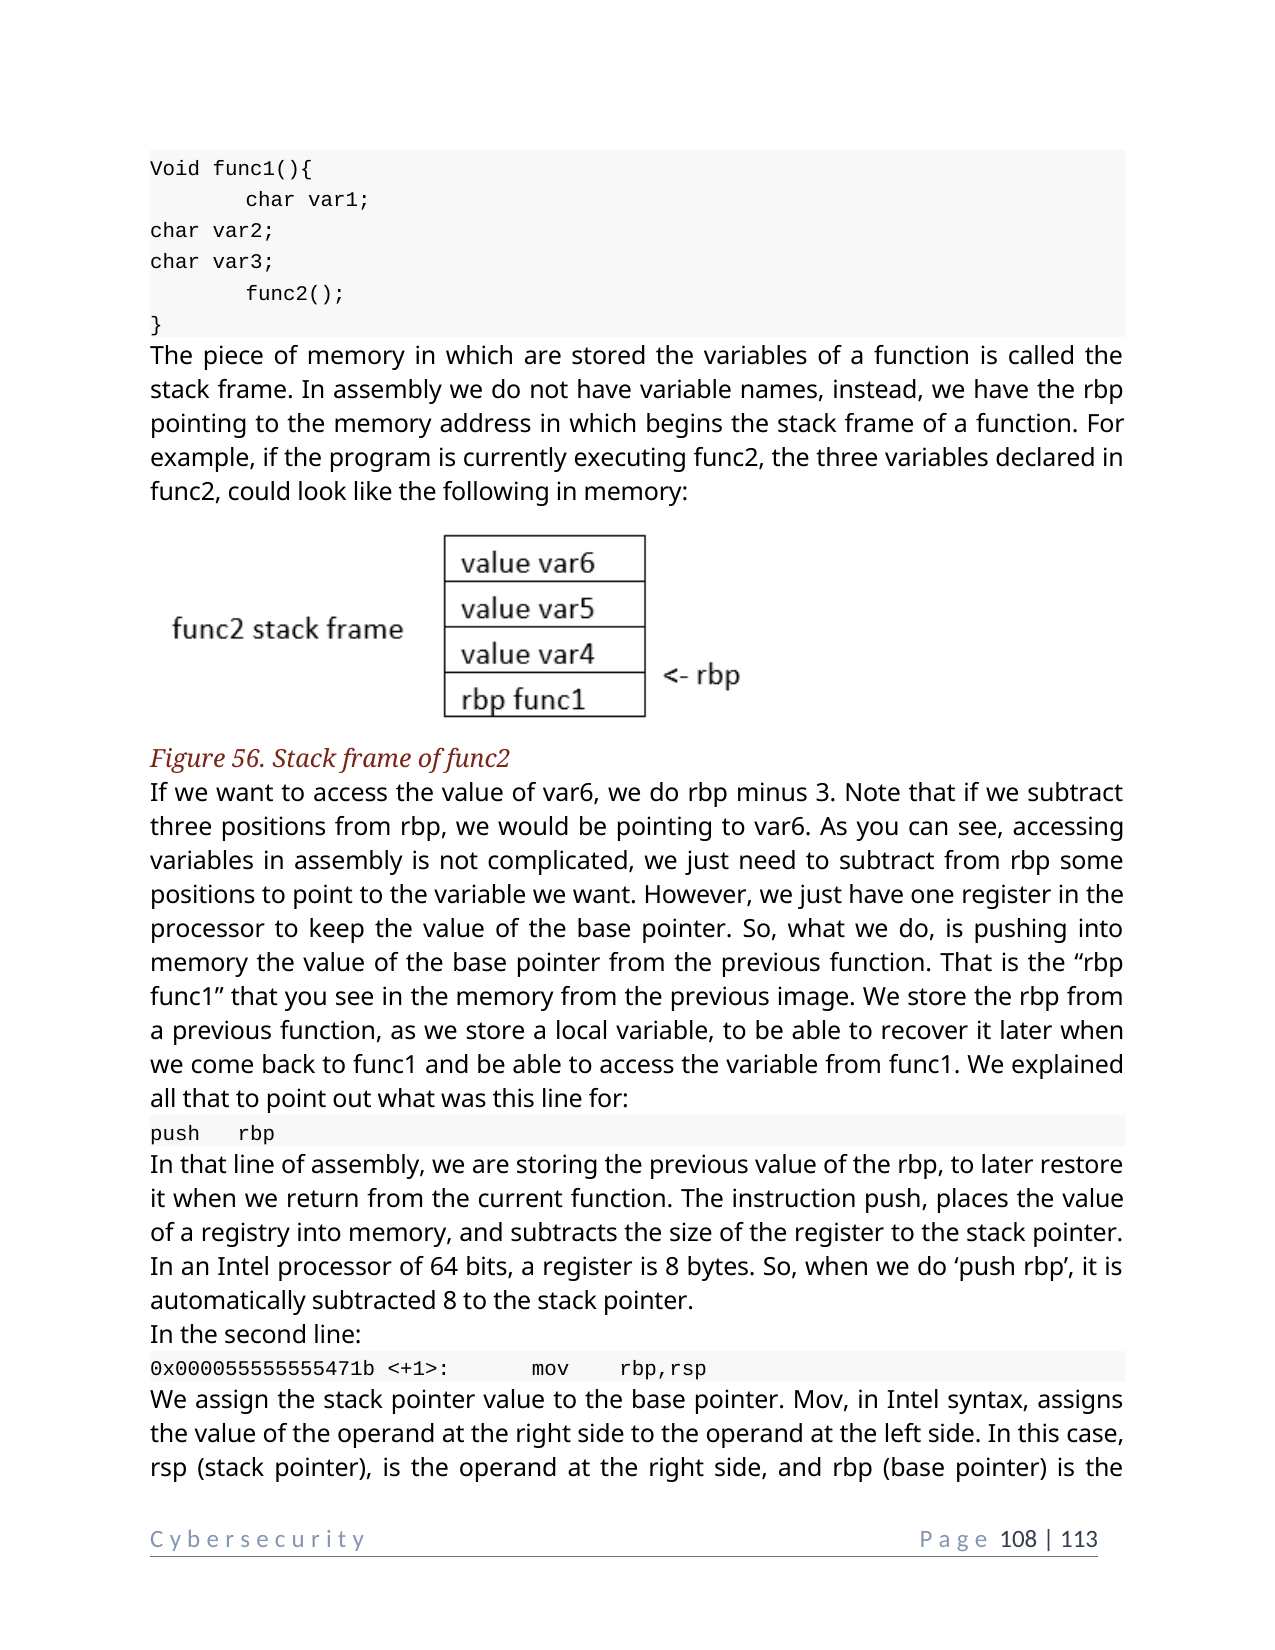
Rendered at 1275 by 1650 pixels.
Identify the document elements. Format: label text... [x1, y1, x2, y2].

text 0x000055555555471b <+1>: mov rbp,rsp [150, 1351, 1125, 1382]
text Void func1(){ [150, 150, 1125, 181]
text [150, 1382, 1125, 1484]
text push rbp [150, 1115, 1125, 1146]
text char var2; [150, 212, 1125, 244]
text The piece of memory in which are stored the variables of a function is called the stack frame. In assembly we do not have variable names, instead, we have the rbp pointing to the memory address in which begins the stack frame of a function. For example, if the program is currently executing func2, the three variables declared in func2, could look like the following in memory: [150, 337, 1125, 508]
text Figure 56. Stack frame of func2 [150, 740, 1125, 774]
text char var3; [150, 244, 1125, 275]
text func2(); [150, 275, 1125, 306]
picture [150, 507, 776, 741]
text In the second line: [150, 1317, 1125, 1351]
text char var1; [150, 181, 1125, 212]
text If we want to access the value of var6, we do rbp minus 3. Note that if we subtract three positions from rbp, we would be pointing to var6. As you can see, accessing variables in assembly is not complicated, we just need to subtract from rbp some positions to point to the variable we want. However, we just have one register in the processor to keep the value of the base pointer. So, what we do, is pushing into memory the value of the base pointer from the previous function. That is the “rbp func1” that you see in the memory from the previous image. We store the rbp from a previous function, as we store a local variable, to be able to recover it later when we come back to func1 and be able to access the variable from func1. We explained all that to point out what was this line for: [150, 774, 1125, 1115]
text In that line of assembly, we are storing the previous value of the rbp, to later restore it when we return from the current function. The instruction push, places the value of a registry into memory, and subtracts the size of the register to the stack pointer. In an Intel processor of 64 bits, a register is 8 bytes. So, when we do ‘push rbp’, it is automatically subtracted 8 to the stack pointer. [150, 1146, 1125, 1317]
text } [150, 306, 1125, 337]
